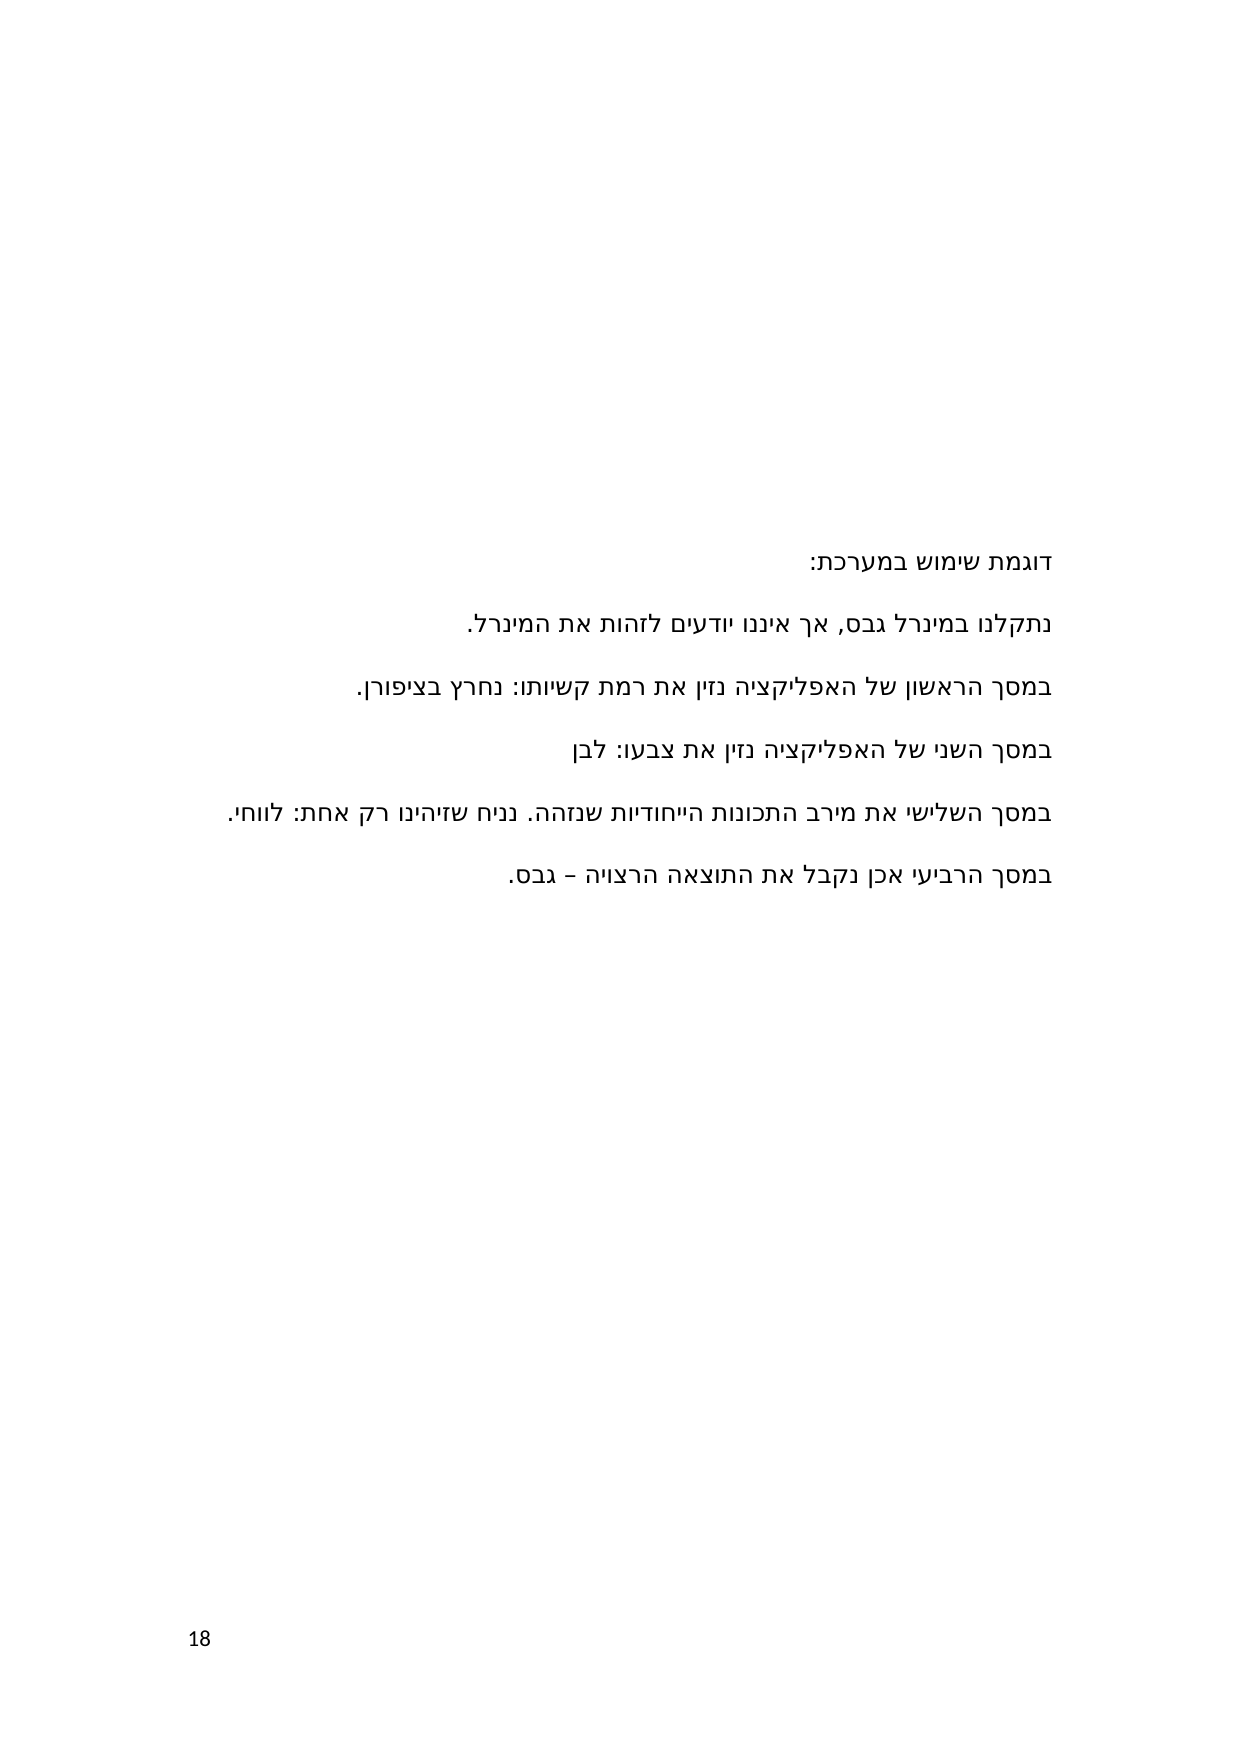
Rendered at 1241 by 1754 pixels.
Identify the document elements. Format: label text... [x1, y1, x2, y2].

text במסך השלישי את מירב התכונות הייחודיות שנזהה. נניח שזיהינו רק אחת: לווחי. [187, 798, 1053, 827]
text דוגמת שימוש במערכת: [187, 547, 1053, 576]
text במסך הרביעי אכן נקבל את התוצאה הרצויה – גבס. [187, 860, 1053, 889]
text במסך השני של האפליקציה נזין את צבעו: לבן [187, 735, 1053, 764]
text במסך הראשון של האפליקציה נזין את רמת קשיותו: נחרץ בציפורן. [187, 672, 1053, 701]
text נתקלנו במינרל גבס, אך איננו יודעים לזהות את המינרל. [187, 609, 1053, 639]
